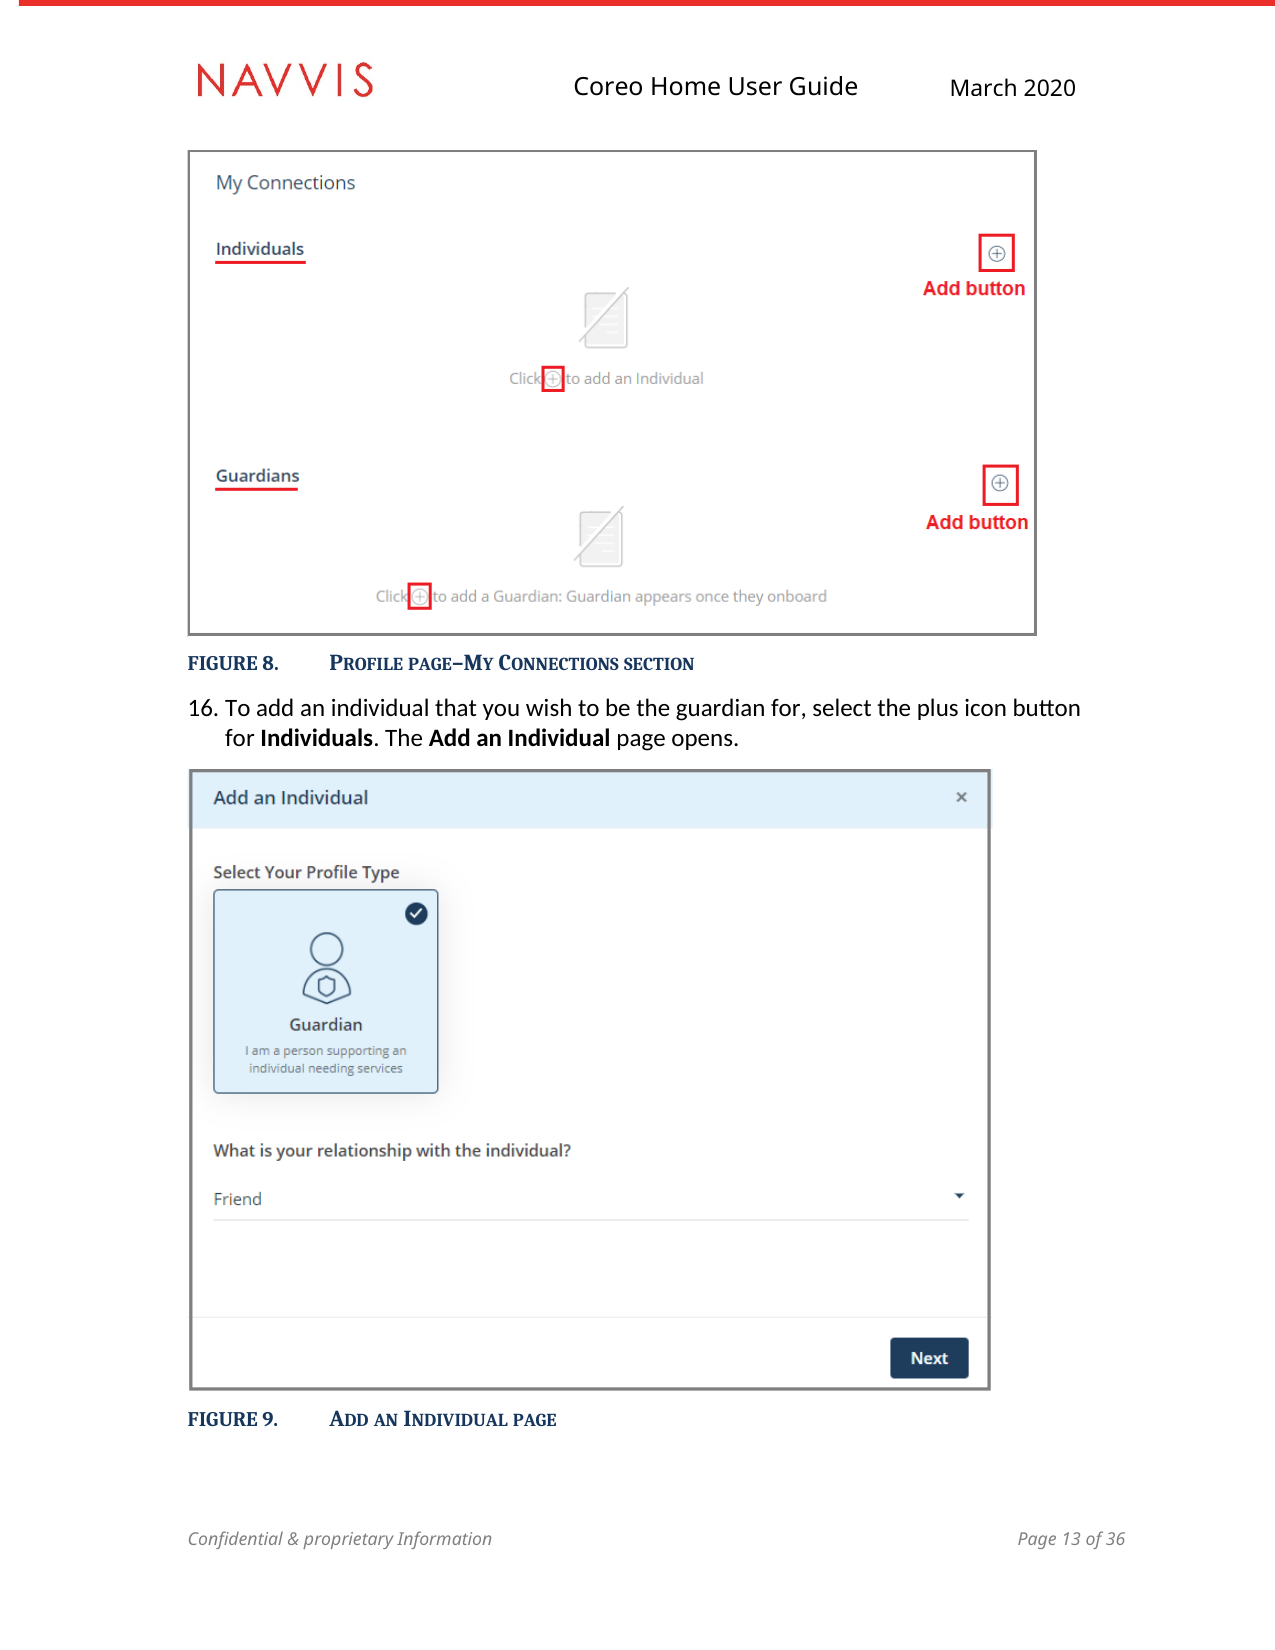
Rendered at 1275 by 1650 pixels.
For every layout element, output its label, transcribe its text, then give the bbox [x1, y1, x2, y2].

list To add an individual that you wish to be the guardian for, select the plus icon button for Individuals. The Add an Individual page opens. [187, 692, 1087, 753]
text Profile page–My Connections section [187, 649, 1087, 676]
text Add an Individual page [187, 1406, 1087, 1432]
picture [187, 769, 993, 1394]
picture [187, 55, 383, 104]
picture [187, 150, 1038, 637]
